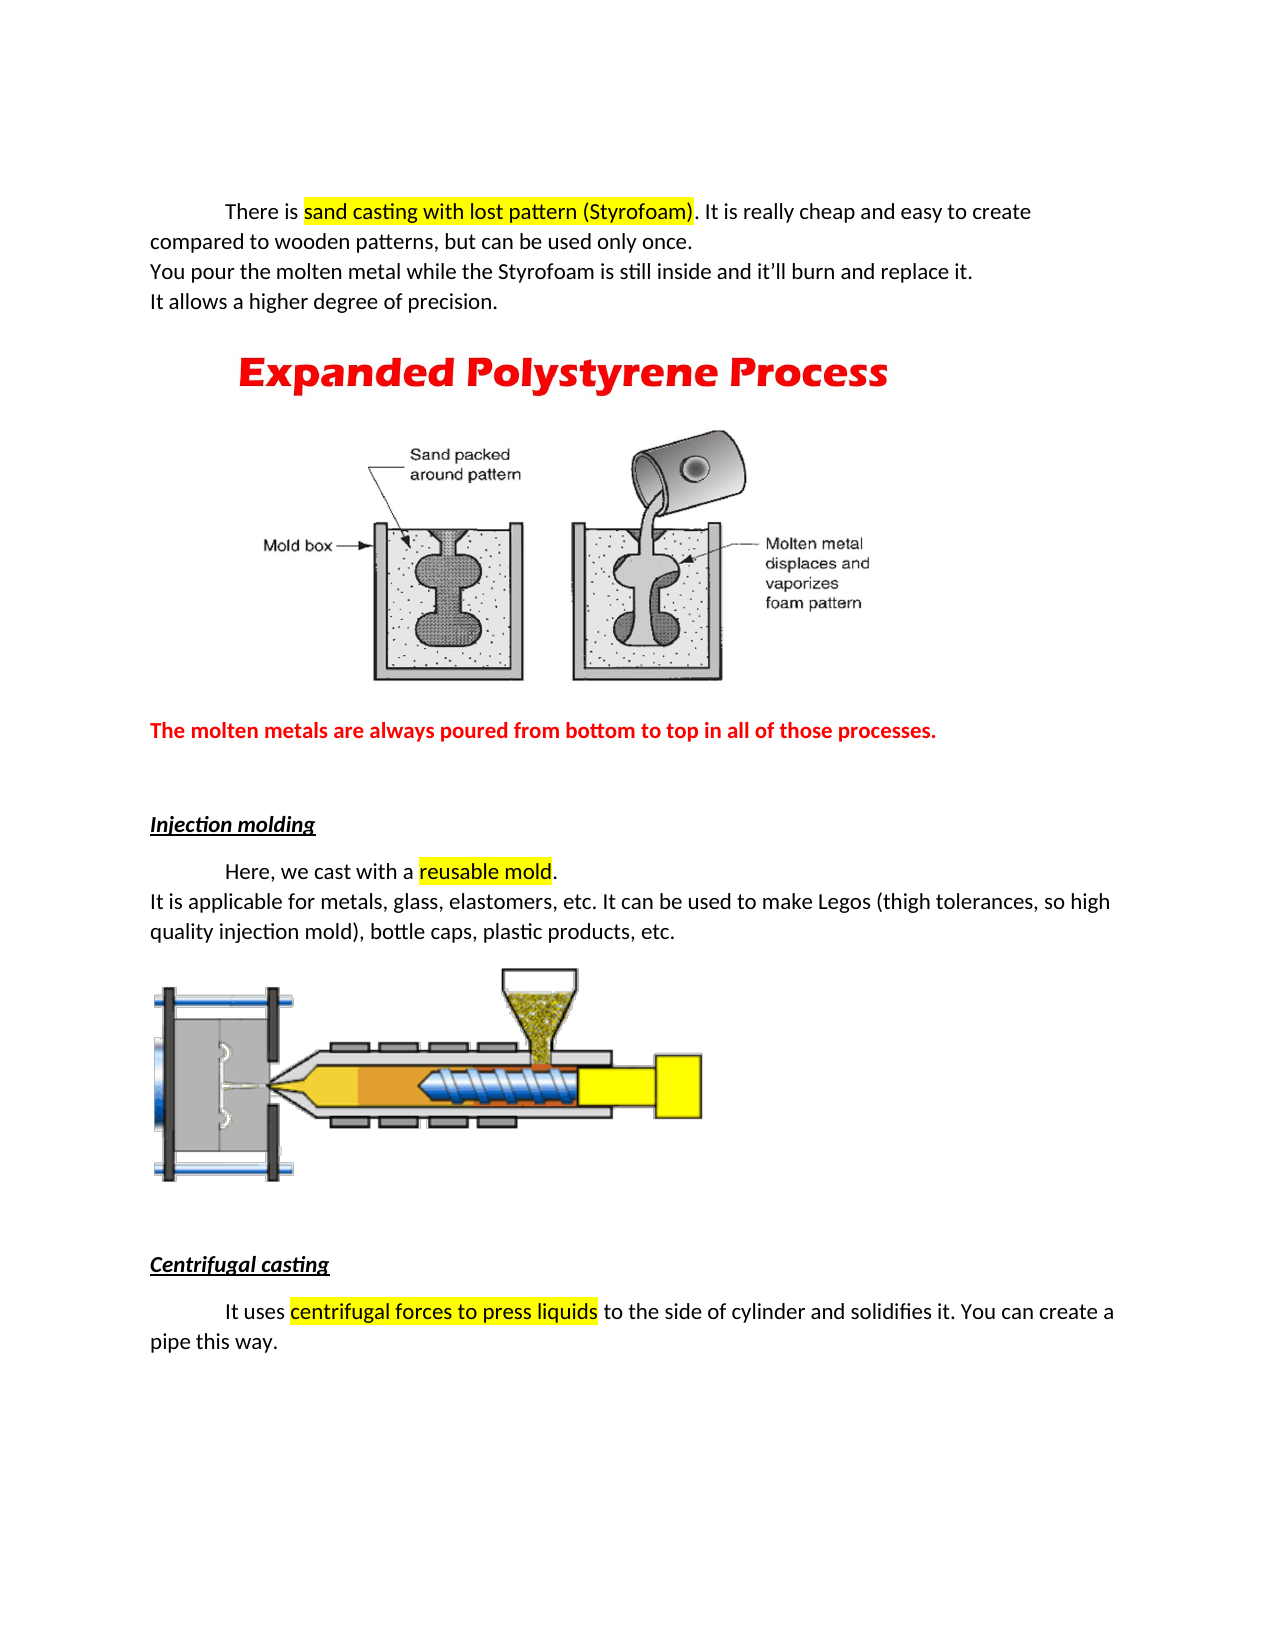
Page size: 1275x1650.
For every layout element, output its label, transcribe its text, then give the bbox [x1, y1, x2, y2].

picture [150, 964, 707, 1185]
text It uses centrifugal forces to press liquids to the side of cylinder and solidifies it. You can create a pipe this way. [150, 1297, 1125, 1355]
text Centrifugal casting [150, 1250, 1125, 1278]
text There is sand casting with lost pattern (Styrofoam). It is really cheap and easy to create compared to wooden patterns, but can be used only once. You pour the molten metal while the Styrofoam is still inside and it’ll burn and replace it. It allows a higher degree of precision. [150, 197, 1125, 316]
text Here, we cast with a reusable mold. It is applicable for metals, glass, elastomers, etc. It can be used to make Legos (thigh tolerances, so high quality injection mold), bottle caps, plastic products, etc. [150, 857, 1125, 945]
text Injection molding [150, 810, 1125, 838]
picture [225, 334, 901, 715]
